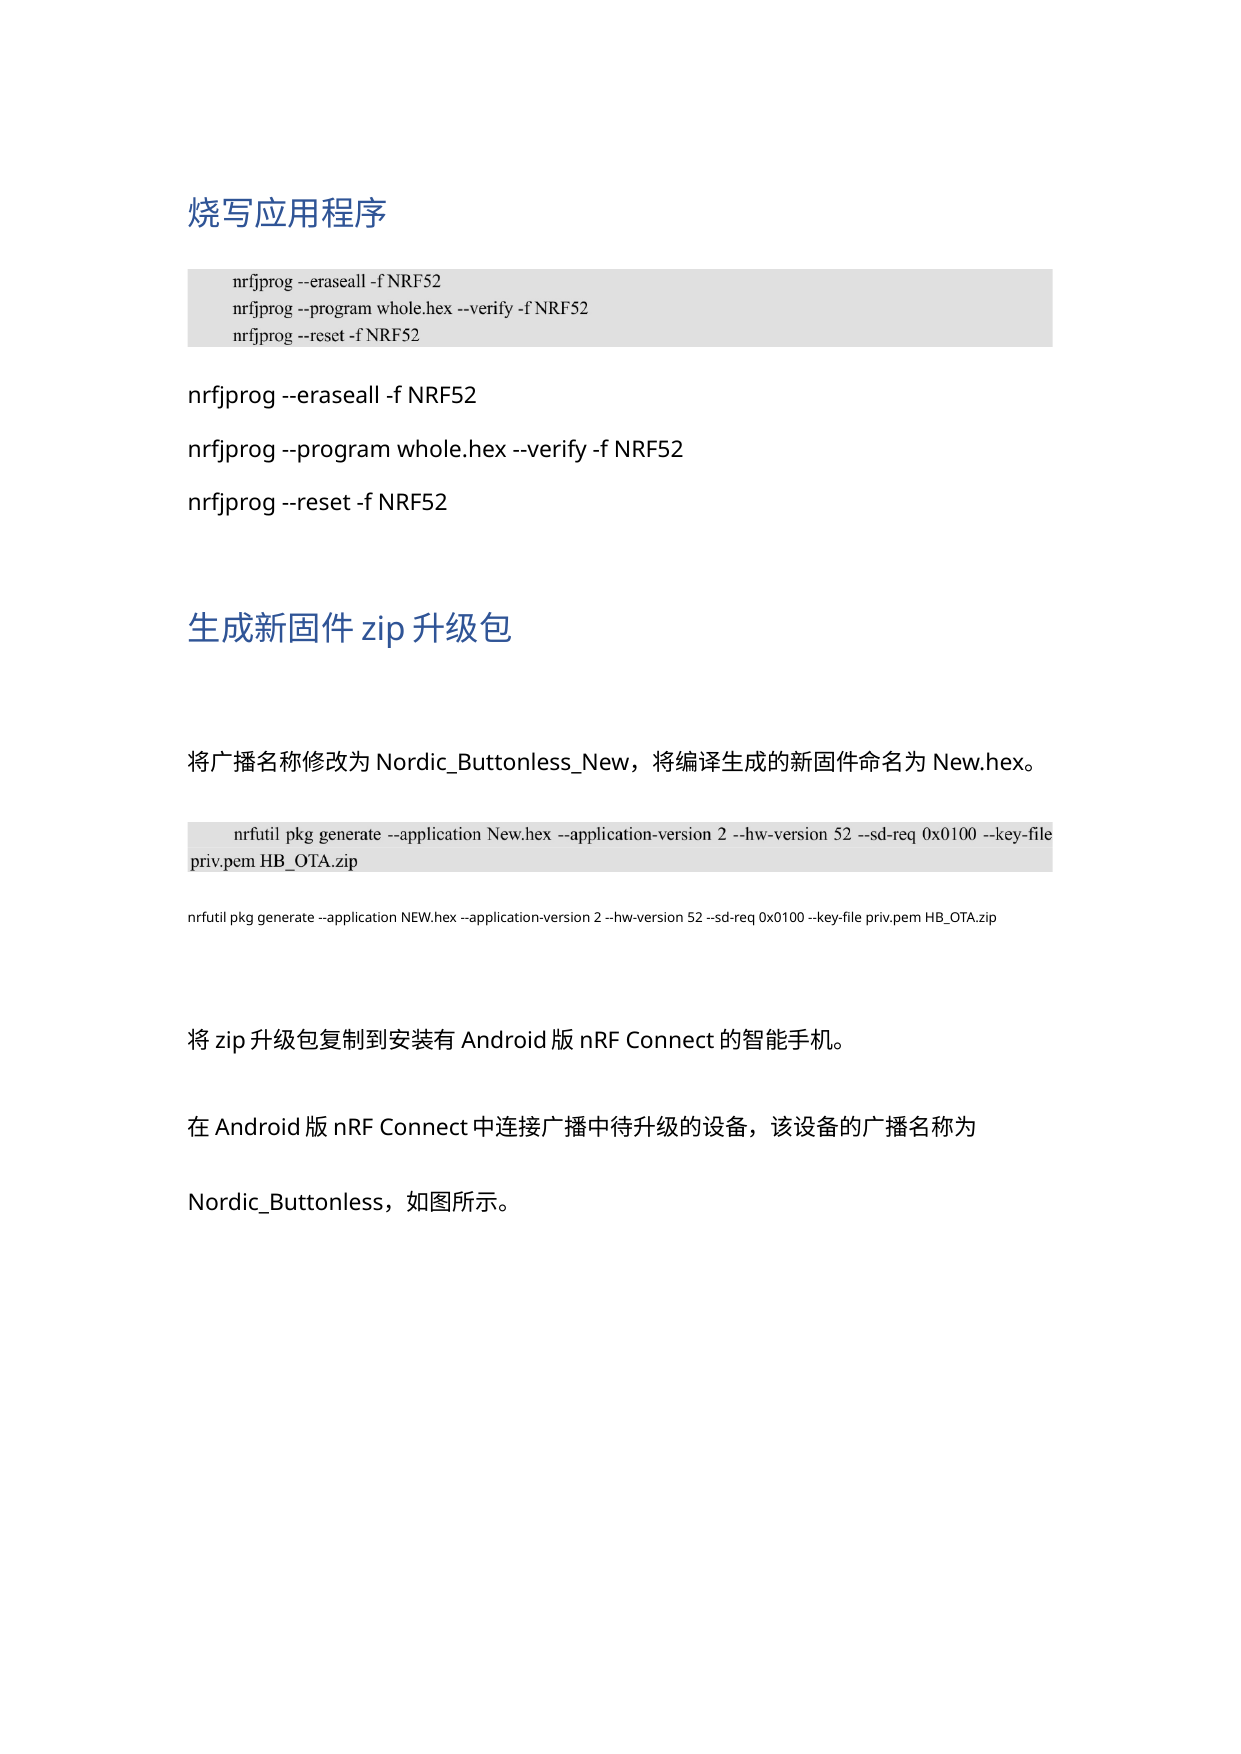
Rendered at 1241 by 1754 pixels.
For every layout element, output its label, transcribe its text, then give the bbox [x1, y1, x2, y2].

text nrfjprog --program whole.hex --verify -f NRF52 [187, 432, 1053, 464]
picture [187, 822, 1053, 872]
text nrfutil pkg generate --application NEW.hex --application-version 2 --hw-version 52 --sd-req 0x0100 --key-file priv.pem HB_OTA.zip [187, 901, 1053, 933]
picture [187, 269, 1053, 347]
text 将zip升级包复制到安装有Android版nRF Connect的智能手机。 [187, 1007, 1053, 1072]
subtitle 生成新固件zip升级包 [187, 593, 1053, 658]
text nrfjprog --reset -f NRF52 [187, 486, 1053, 518]
subtitle 烧写应用程序 [187, 179, 1053, 244]
text nrfjprog --eraseall -f NRF52 [187, 378, 1053, 411]
text 将广播名称修改为Nordic_Buttonless_New，将编译生成的新固件命名为New.hex。 [187, 728, 1053, 793]
text 在Android版nRF Connect中连接广播中待升级的设备，该设备的广播名称为Nordic_Buttonless，如图所示。 [187, 1093, 1053, 1233]
